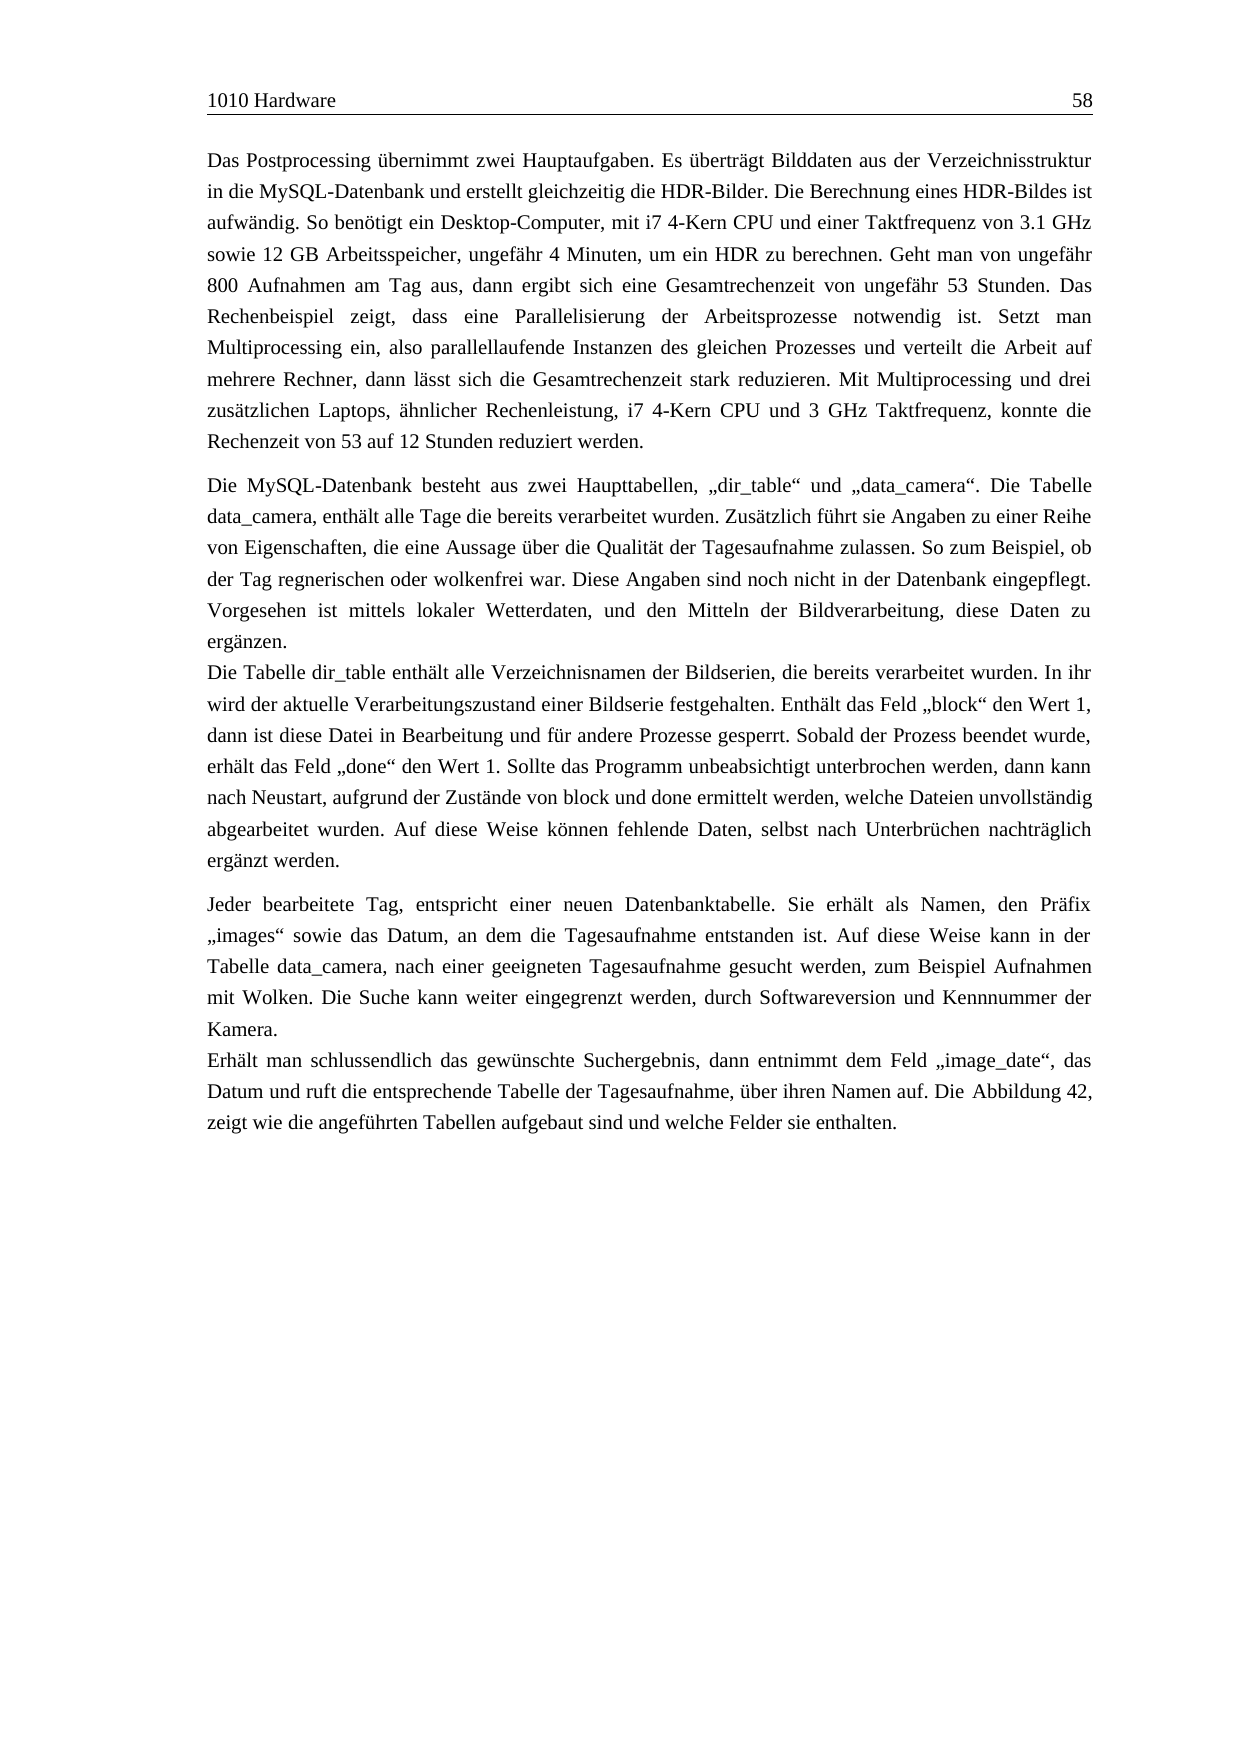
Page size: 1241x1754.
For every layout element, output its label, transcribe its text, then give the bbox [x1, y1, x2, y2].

text Die MySQL-Datenbank besteht aus zwei Haupttabellen, „dir_table“ und „data_camera“. Die Tabelle data_camera, enthält alle Tage die bereits verarbeitet wurden. Zusätzlich führt sie Angaben zu einer Reihe von Eigenschaften, die eine Aussage über die Qualität der Tagesaufnahme zulassen. So zum Beispiel, ob der Tag regnerischen oder wolkenfrei war. Diese Angaben sind noch nicht in der Datenbank eingepflegt. Vorgesehen ist mittels lokaler Wetterdaten, und den Mitteln der Bildverarbeitung, diese Daten zu ergänzen. Die Tabelle dir_table enthält alle Verzeichnisnamen der Bildserien, die bereits verarbeitet wurden. In ihr wird der aktuelle Verarbeitungszustand einer Bildserie festgehalten. Enthält das Feld „block“ den Wert 1, dann ist diese Datei in Bearbeitung und für andere Prozesse gesperrt. Sobald der Prozess beendet wurde, erhält das Feld „done“ den Wert 1. Sollte das Programm unbeabsichtigt unterbrochen werden, dann kann nach Neustart, aufgrund der Zustände von block und done ermittelt werden, welche Dateien unvollständig abgearbeitet wurden. Auf diese Weise können fehlende Daten, selbst nach Unterbrüchen nachträglich ergänzt werden. [207, 473, 1093, 872]
text Das Postprocessing übernimmt zwei Hauptaufgaben. Es überträgt Bilddaten aus der Verzeichnisstruktur in die MySQL-Datenbank und erstellt gleichzeitig die HDR-Bilder. Die Berechnung eines HDR-Bildes ist aufwändig. So benötigt ein Desktop-Computer, mit i7 4-Kern CPU und einer Taktfrequenz von 3.1 GHz sowie 12 GB Arbeitsspeicher, ungefähr 4 Minuten, um ein HDR zu berechnen. Geht man von ungefähr 800 Aufnahmen am Tag aus, dann ergibt sich eine Gesamtrechenzeit von ungefähr 53 Stunden. Das Rechenbeispiel zeigt, dass eine Parallelisierung der Arbeitsprozesse notwendig ist. Setzt man Multiprocessing ein, also parallellaufende Instanzen des gleichen Prozesses und verteilt die Arbeit auf mehrere Rechner, dann lässt sich die Gesamtrechenzeit stark reduzieren. Mit Multiprocessing und drei zusätzlichen Laptops, ähnlicher Rechenleistung, i7 4-Kern CPU und 3 GHz Taktfrequenz, konnte die Rechenzeit von 53 auf 12 Stunden reduziert werden. [207, 148, 1093, 453]
text Jeder bearbeitete Tag, entspricht einer neuen Datenbanktabelle. Sie erhält als Namen, den Präfix „images“ sowie das Datum, an dem die Tagesaufnahme entstanden ist. Auf diese Weise kann in der Tabelle data_camera, nach einer geeigneten Tagesaufnahme gesucht werden, zum Beispiel Aufnahmen mit Wolken. Die Suche kann weiter eingegrenzt werden, durch Softwareversion und Kennnummer der Kamera. [207, 891, 1093, 1041]
text Erhält man schlussendlich das gewünschte Suchergebnis, dann entnimmt dem Feld „image_date“, das Datum und ruft die entsprechende Tabelle der Tagesaufnahme, über ihren Namen auf. Die Abbildung 42, zeigt wie die angeführten Tabellen aufgebaut sind und welche Felder sie enthalten. [207, 1048, 1093, 1134]
